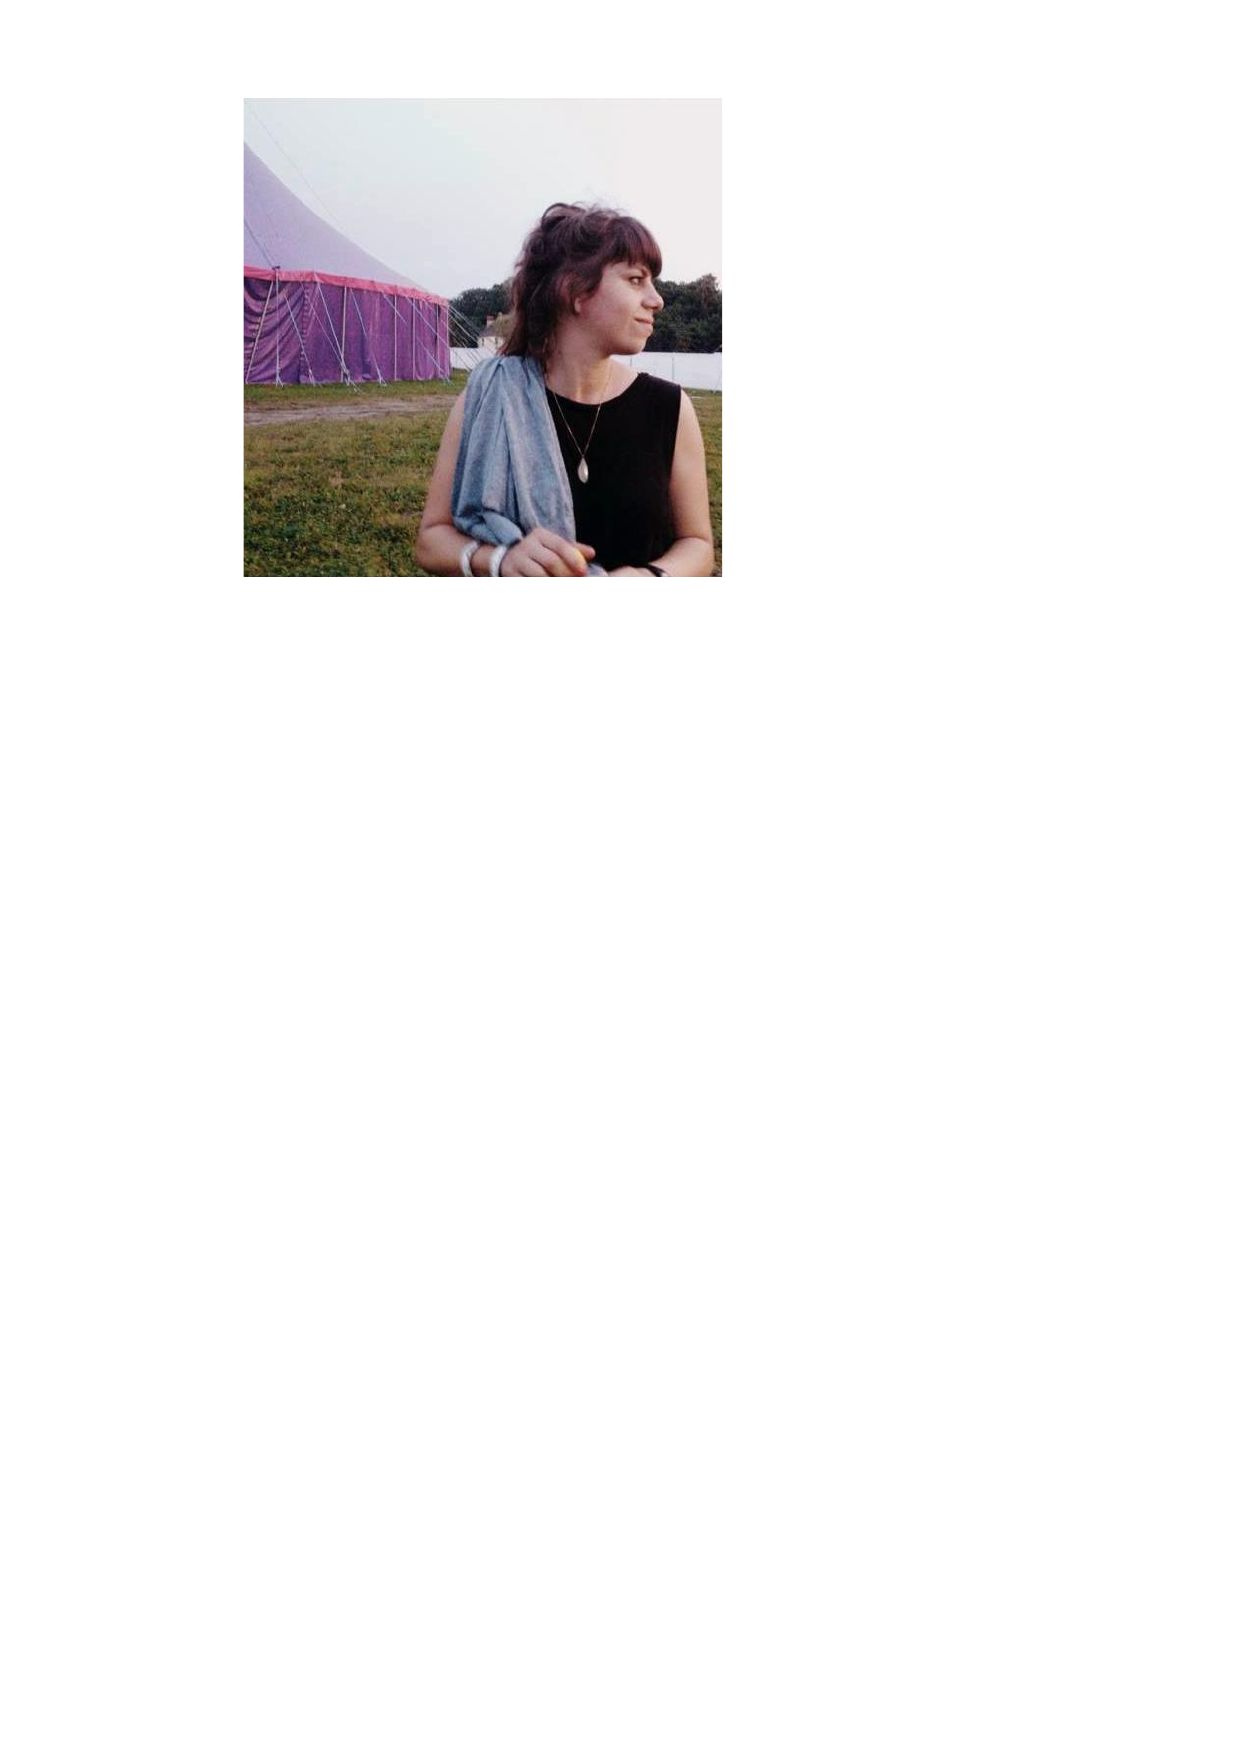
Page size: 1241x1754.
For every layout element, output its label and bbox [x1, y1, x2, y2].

picture [243, 98, 723, 577]
